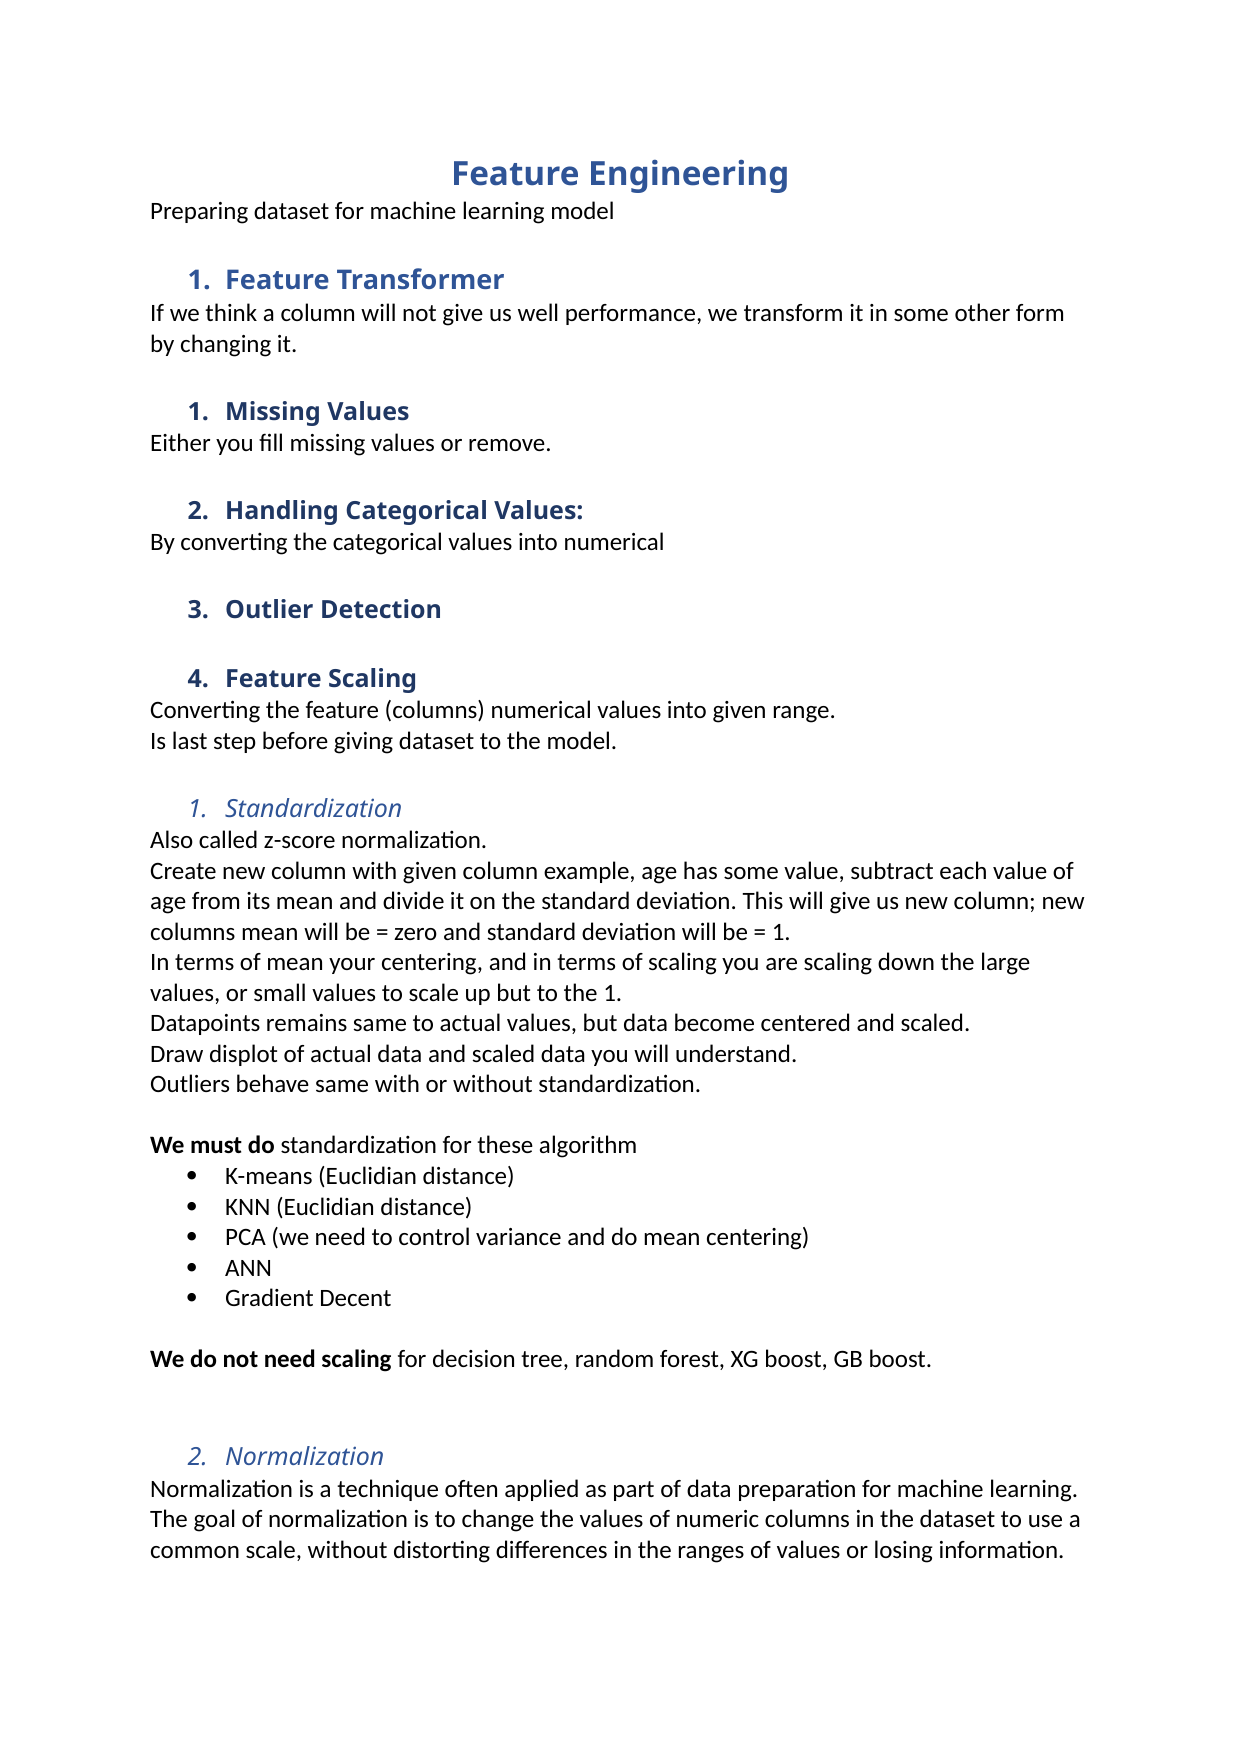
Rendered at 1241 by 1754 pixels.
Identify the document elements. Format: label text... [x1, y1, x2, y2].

text In terms of mean your centering, and in terms of scaling you are scaling down the large values, or small values to scale up but to the 1. [150, 946, 1090, 1007]
text If we think a column will not give us well performance, we transform it in some other form by changing it. [150, 297, 1090, 358]
subtitle Missing Values [187, 393, 1090, 427]
subtitle Normalization [187, 1439, 1090, 1473]
text Draw displot of actual data and scaled data you will understand. [150, 1038, 1090, 1068]
list Gradient Decent [187, 1282, 1090, 1313]
text Create new column with given column example, age has some value, subtract each value of age from its mean and divide it on the standard deviation. This will give us new column; new columns mean will be = zero and standard deviation will be = 1. [150, 855, 1090, 946]
subtitle Feature Transformer [187, 261, 1090, 297]
subtitle Feature Scaling [187, 661, 1090, 694]
text Converting the feature (columns) numerical values into given range. [150, 694, 1090, 725]
text Normalization is a technique often applied as part of data preparation for machine learning. The goal of normalization is to change the values of numeric columns in the dataset to use a common scale, without distorting differences in the ranges of values or losing information. [150, 1473, 1090, 1564]
text Outliers behave same with or without standardization. [150, 1068, 1090, 1099]
list KNN (Euclidian distance) [187, 1191, 1090, 1221]
list PCA (we need to control variance and do mean centering) [187, 1221, 1090, 1252]
text Is last step before giving dataset to the model. [150, 725, 1090, 756]
text Preparing dataset for machine learning model [150, 195, 1090, 226]
subtitle Standardization [187, 790, 1090, 824]
list ANN [187, 1252, 1090, 1282]
subtitle Feature Engineering [150, 150, 1090, 195]
text By converting the categorical values into numerical [150, 527, 1090, 557]
subtitle Outlier Detection [187, 592, 1090, 626]
text Datapoints remains same to actual values, but data become centered and scaled. [150, 1007, 1090, 1038]
text Either you fill missing values or remove. [150, 427, 1090, 458]
text We do not need scaling for decision tree, random forest, XG boost, GB boost. [150, 1343, 1090, 1374]
text We must do standardization for these algorithm [150, 1129, 1090, 1160]
list K-means (Euclidian distance) [187, 1160, 1090, 1191]
subtitle Handling Categorical Values: [187, 492, 1090, 527]
text Also called z-score normalization. [150, 824, 1090, 855]
